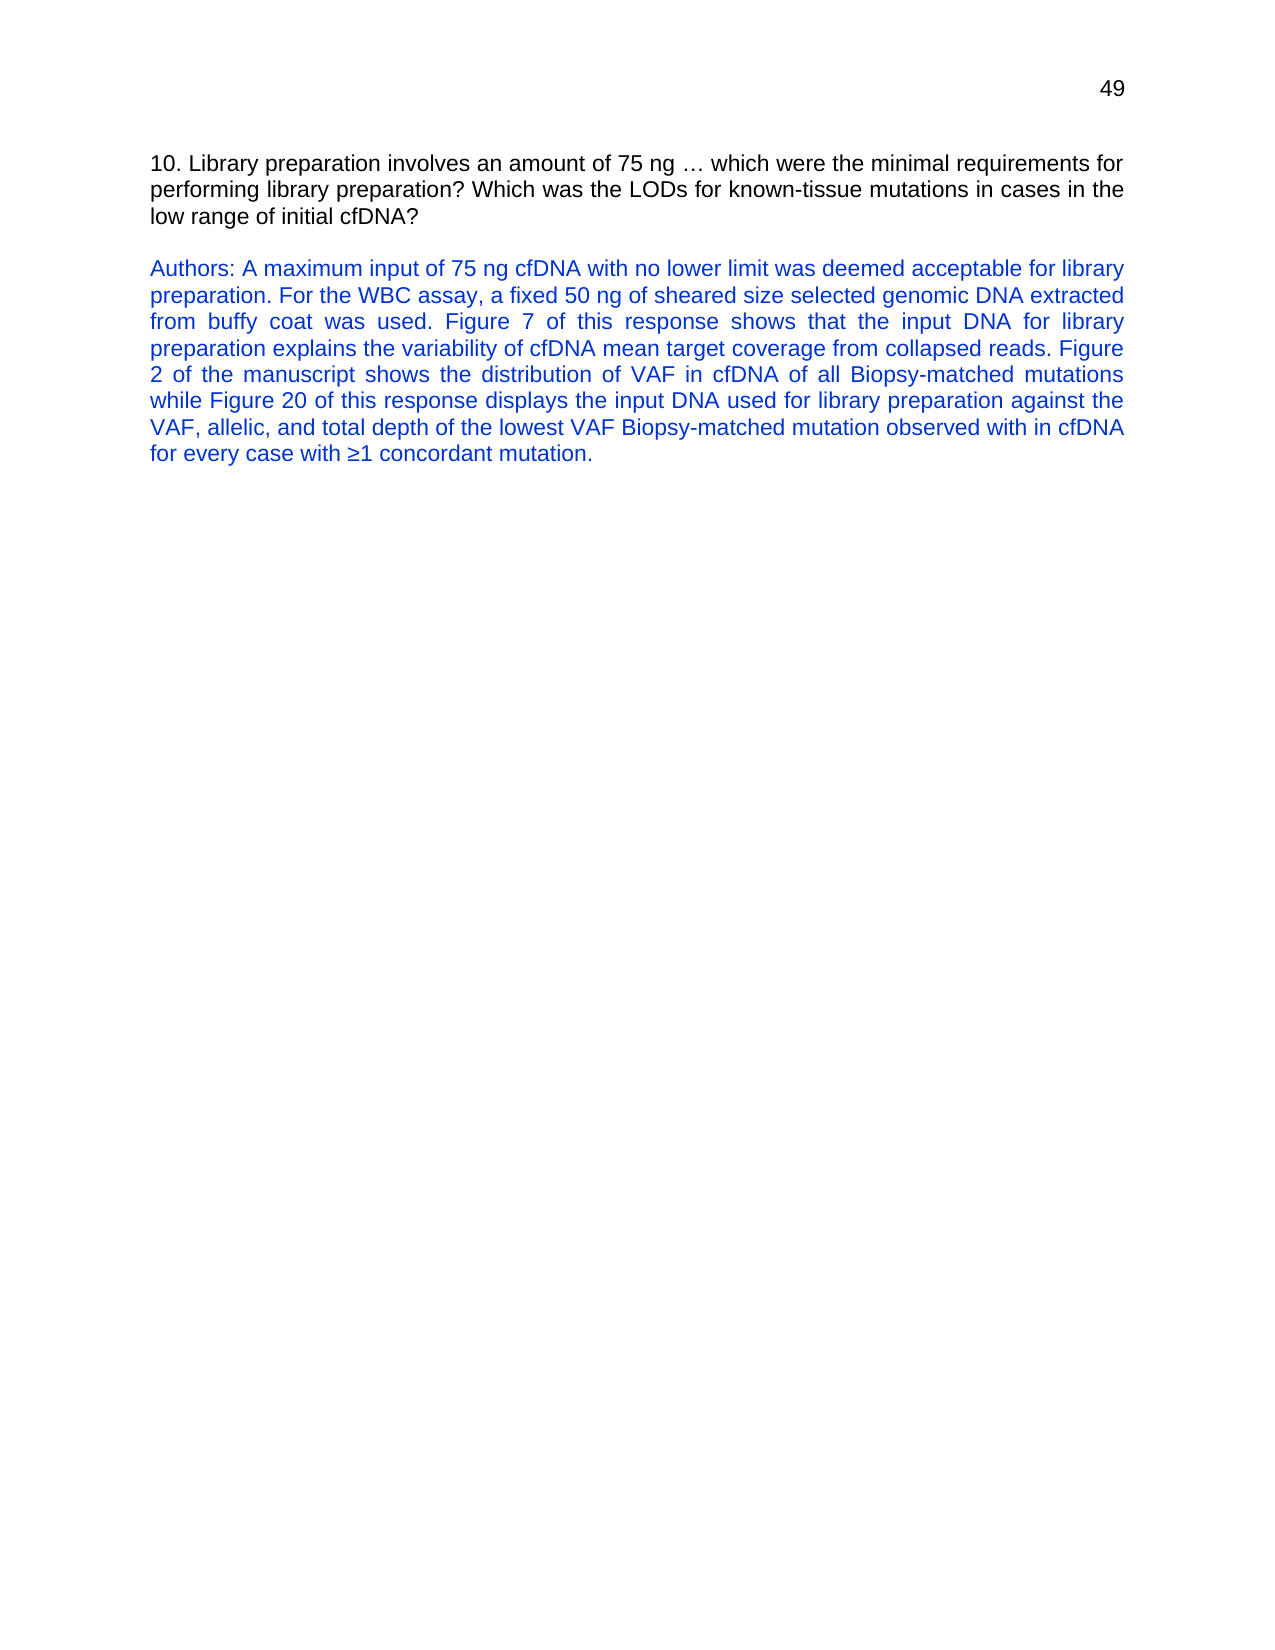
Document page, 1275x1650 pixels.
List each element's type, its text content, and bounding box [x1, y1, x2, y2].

text Authors: A maximum input of 75 ng cfDNA with no lower limit was deemed acceptable for library preparation. For the WBC assay, a fixed 50 ng of sheared size selected genomic DNA extracted from buffy coat was used. Figure 7 of this response shows that the input DNA for library preparation explains the variability of cfDNA mean target coverage from collapsed reads. Figure 2 of the manuscript shows the distribution of VAF in cfDNA of all Biopsy-matched mutations while Figure 20 of this response displays the input DNA used for library preparation against the VAF, allelic, and total depth of the lowest VAF Biopsy-matched mutation observed with in cfDNA for every case with ≥1 concordant mutation. [150, 255, 1125, 466]
text 10. Library preparation involves an amount of 75 ng … which were the minimal requirements for performing library preparation? Which was the LODs for known-tissue mutations in cases in the low range of initial cfDNA? [150, 150, 1125, 229]
